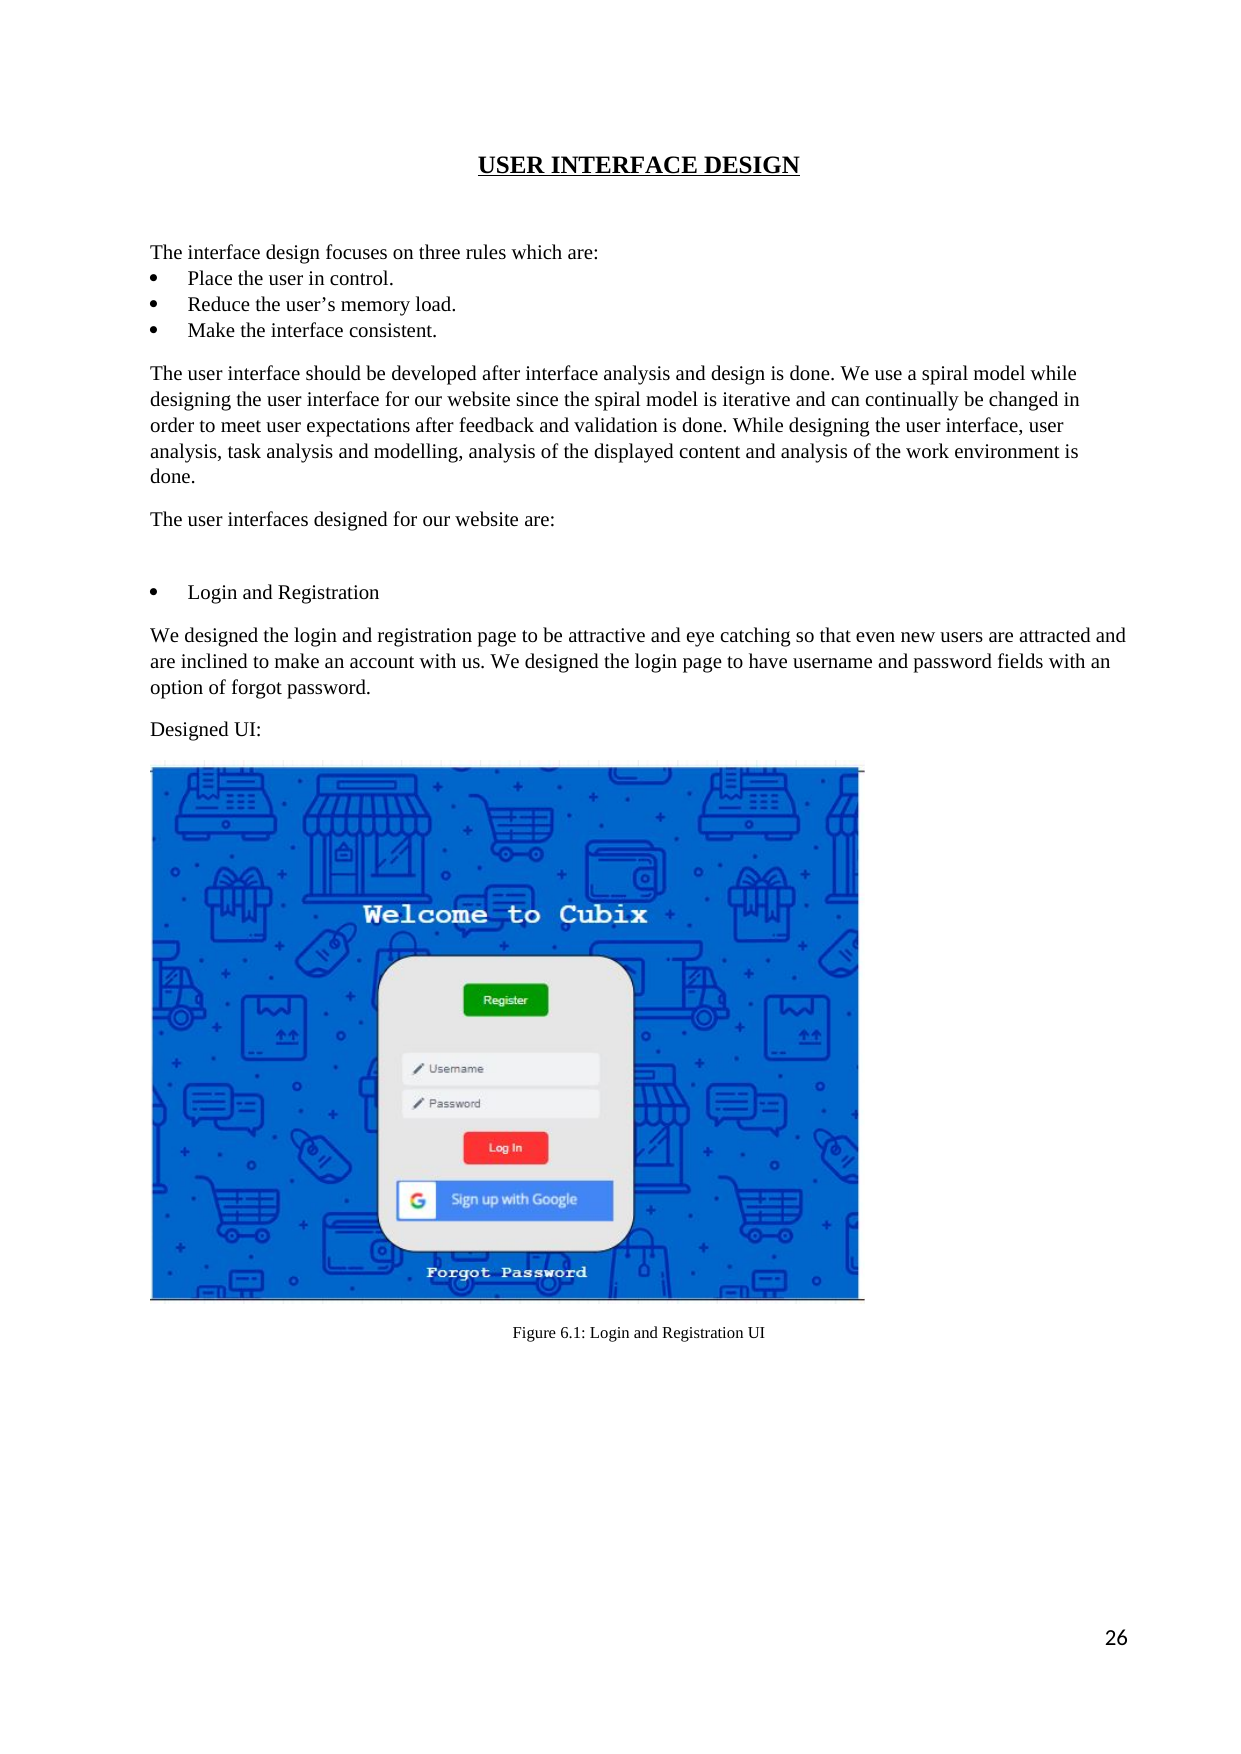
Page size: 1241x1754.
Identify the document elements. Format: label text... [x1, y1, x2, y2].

text The user interfaces designed for our website are: [150, 507, 1128, 561]
list Place the user in control. [150, 266, 1128, 290]
list Make the interface consistent. [150, 318, 1128, 342]
list Login and Registration [150, 580, 1128, 604]
list USER INTERFACE DESIGN [150, 150, 1128, 179]
list The interface design focuses on three rules which are: [150, 240, 1128, 264]
list Reduce the user’s memory load. [150, 292, 1128, 316]
text We designed the login and registration page to be attractive and eye catching so that even new users are attracted and are inclined to make an account with us. We designed the login page to have username and password fields with an option of forgot password. [150, 623, 1128, 699]
text Designed UI: [150, 717, 1128, 741]
text Figure 6.1: Login and Registration UI [150, 1323, 1128, 1342]
text The user interface should be developed after interface analysis and design is done. We use a spiral model while designing the user interface for our website since the spiral model is iterative and can continually be changed in order to meet user expectations after feedback and validation is done. While designing the user interface, user analysis, task analysis and modelling, analysis of the displayed content and analysis of the work environment is done. [150, 361, 1128, 488]
picture [150, 760, 865, 1304]
